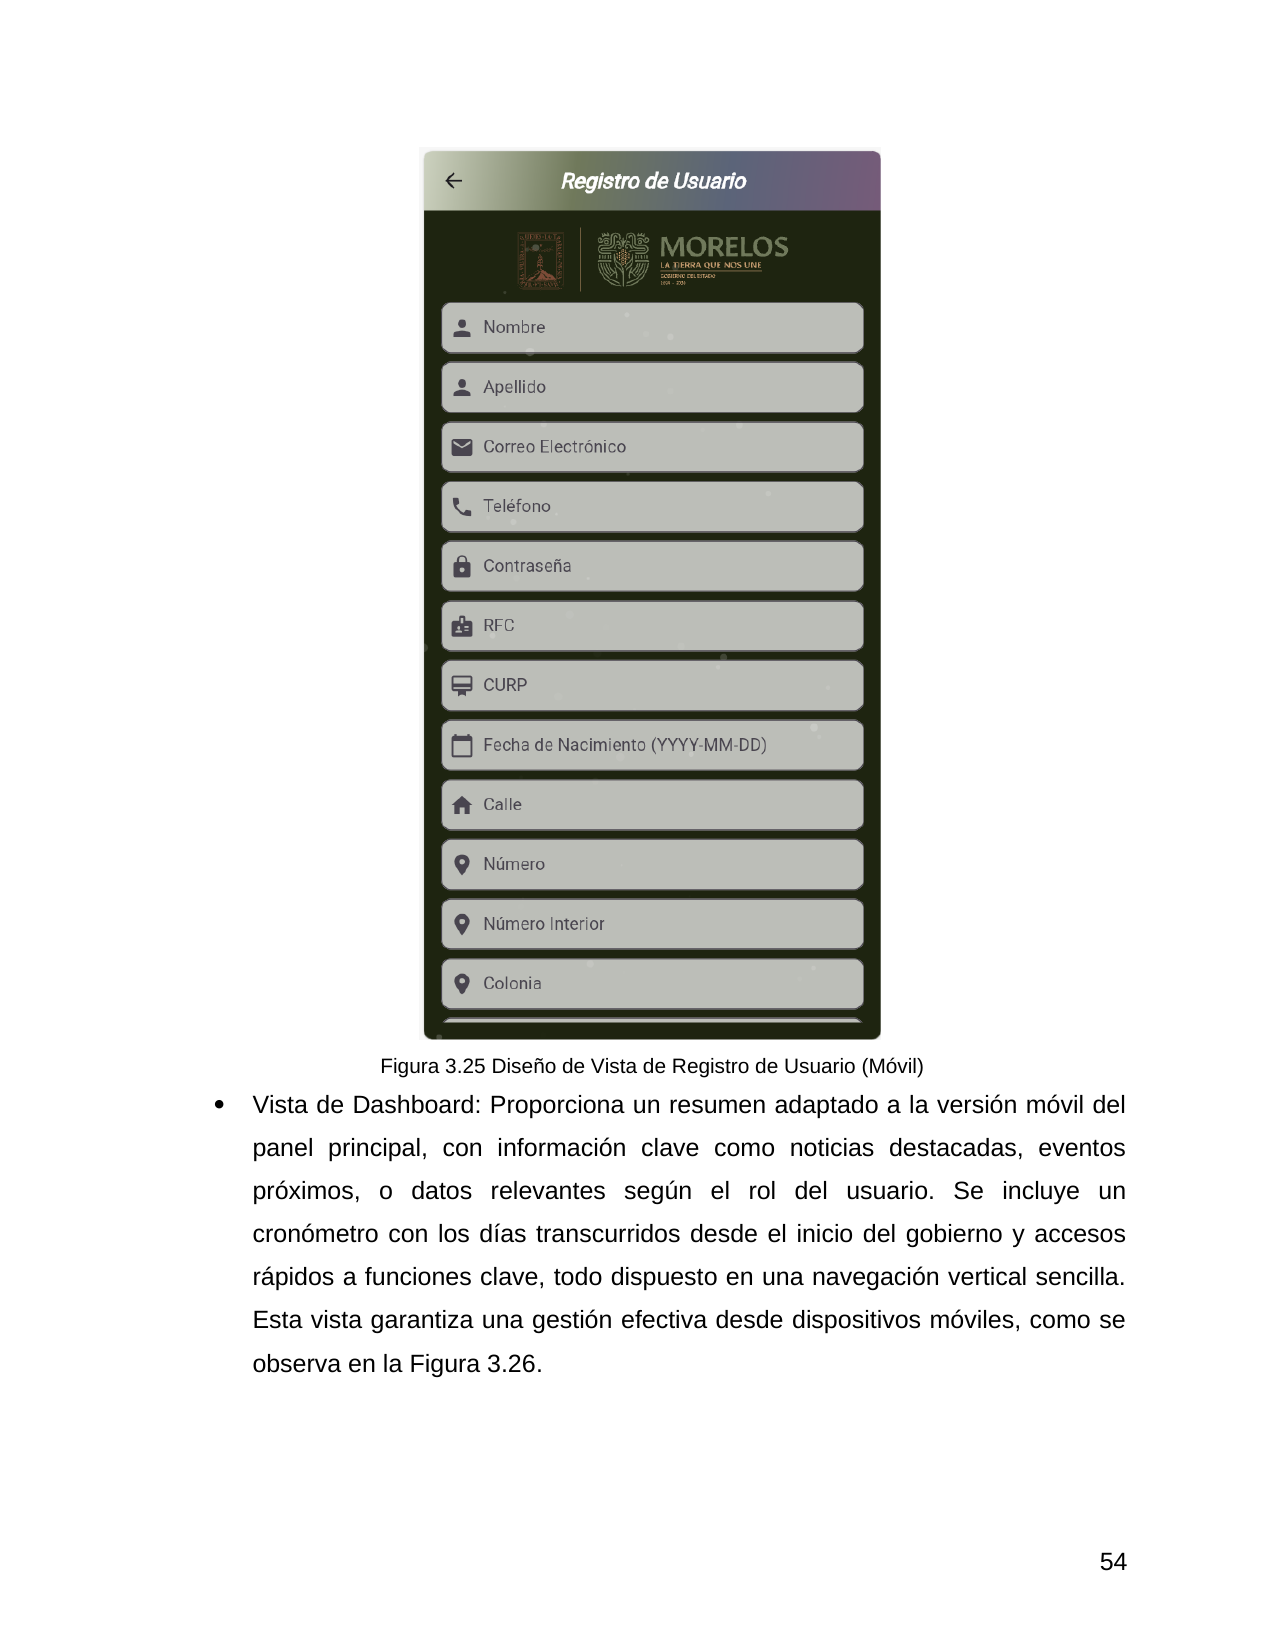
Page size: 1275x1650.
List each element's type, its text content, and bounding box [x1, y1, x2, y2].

picture [419, 147, 881, 1040]
